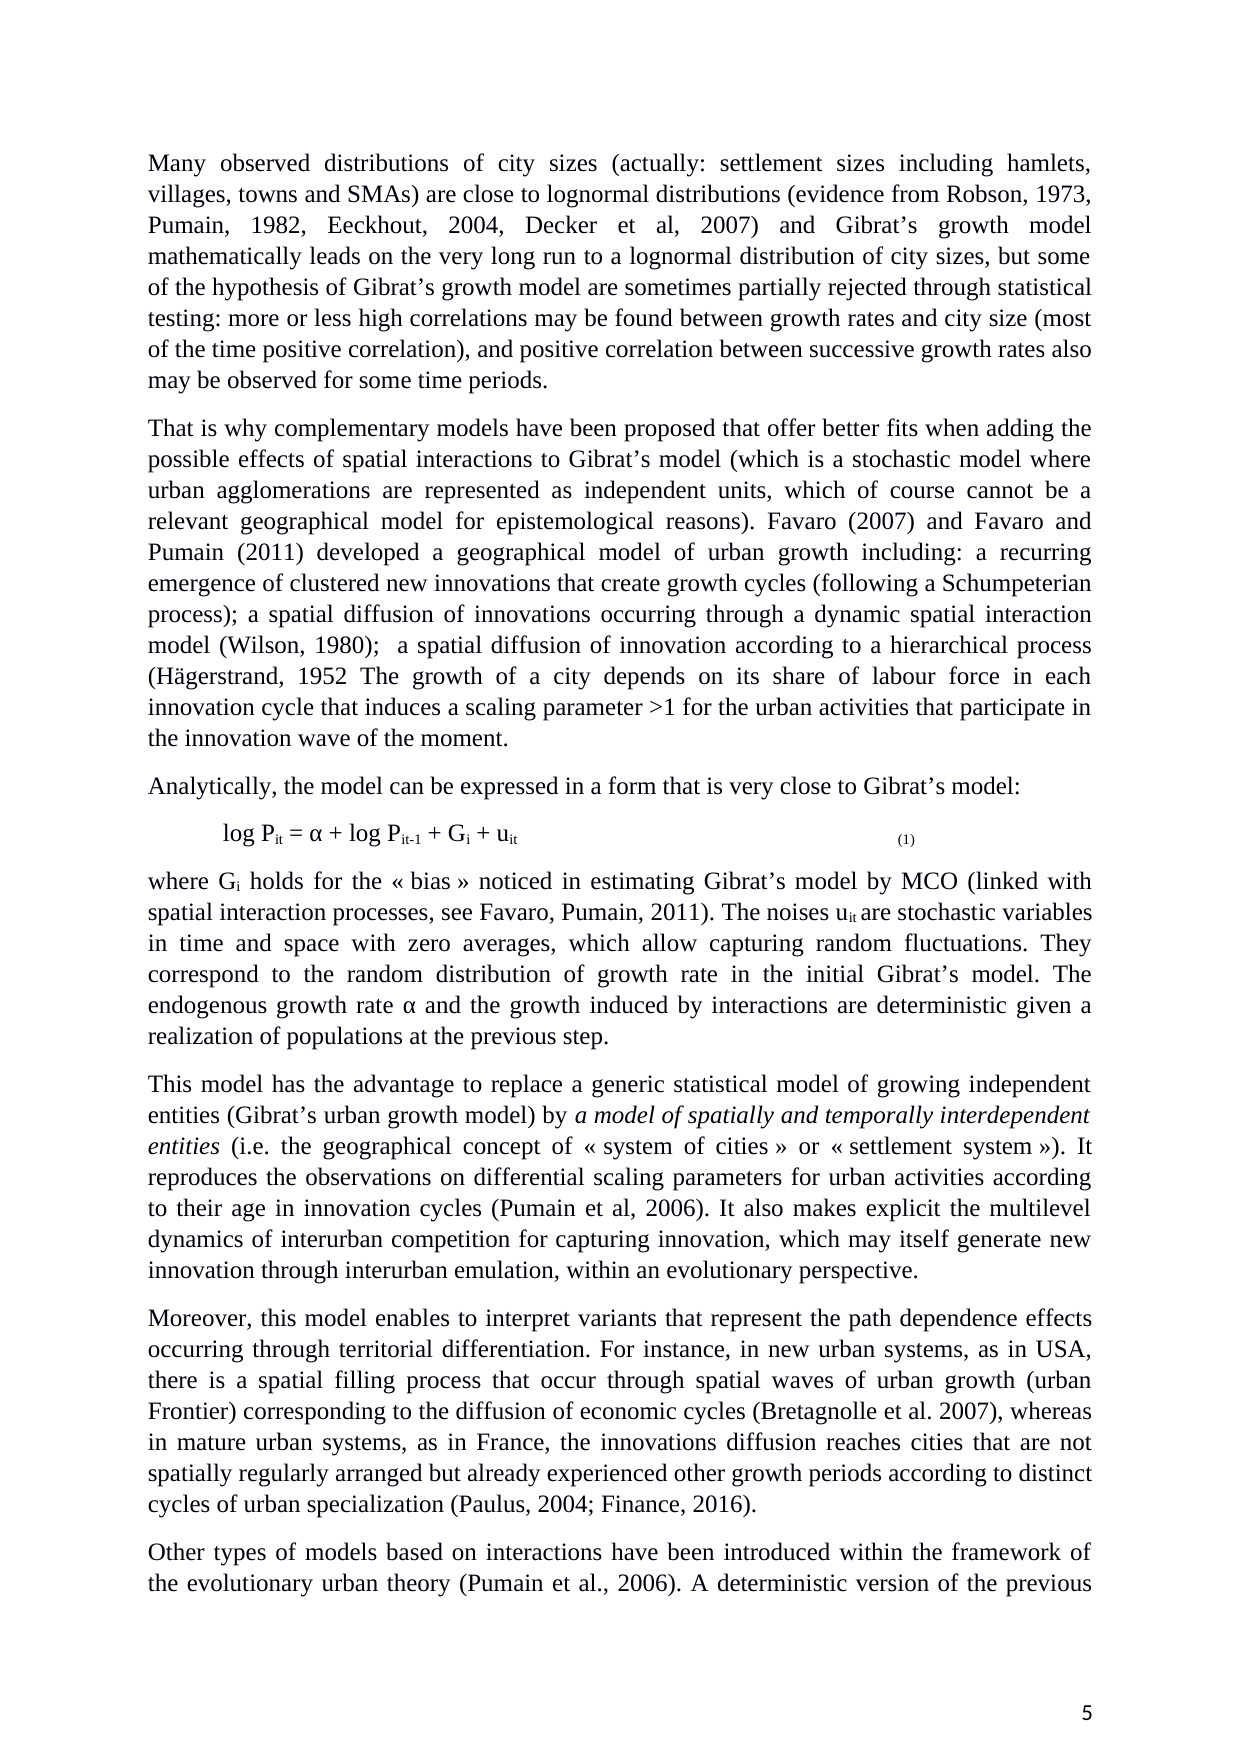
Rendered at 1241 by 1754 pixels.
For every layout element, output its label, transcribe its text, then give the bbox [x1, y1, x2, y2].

text Moreover, this model enables to interpret variants that represent the path dependence effects occurring through territorial differentiation. For instance, in new urban systems, as in USA, there is a spatial filling process that occur through spatial waves of urban growth (urban Frontier) corresponding to the diffusion of economic cycles (Bretagnolle et al. 2007), whereas in mature urban systems, as in France, the innovations diffusion reaches cities that are not spatially regularly arranged but already experienced other growth periods according to distinct cycles of urban specialization (Paulus, 2004; Finance, 2016). [148, 1303, 1093, 1518]
text Analytically, the model can be expressed in a form that is very close to Gibrat’s model: [148, 771, 1093, 799]
text That is why complementary models have been proposed that offer better fits when adding the possible effects of spatial interactions to Gibrat’s model (which is a stochastic model where urban agglomerations are represented as independent units, which of course cannot be a relevant geographical model for epistemological reasons). Favaro (2007) and Favaro and Pumain (2011) developed a geographical model of urban growth including: a recurring emergence of clustered new innovations that create growth cycles (following a Schumpeterian process); a spatial diffusion of innovations occurring through a dynamic spatial interaction model (Wilson, 1980); a spatial diffusion of innovation according to a hierarchical process (Hägerstrand, 1952 The growth of a city depends on its share of labour force in each innovation cycle that induces a scaling parameter >1 for the urban activities that participate in the innovation wave of the moment. [148, 413, 1093, 752]
text log Pit = α + log Pit-1 + Gi + uit (1) [223, 818, 1093, 847]
text This model has the advantage to replace a generic statistical model of growing independent entities (Gibrat’s urban growth model) by a model of spatially and temporally interdependent entities (i.e. the geographical concept of « system of cities » or « settlement system »). It reproduces the observations on differential scaling parameters for urban activities according to their age in innovation cycles (Pumain et al, 2006). It also makes explicit the multilevel dynamics of interurban competition for capturing innovation, which may itself generate new innovation through interurban emulation, within an evolutionary perspective. [148, 1069, 1093, 1284]
text Many observed distributions of city sizes (actually: settlement sizes including hamlets, villages, towns and SMAs) are close to lognormal distributions (evidence from Robson, 1973, Pumain, 1982, Eeckhout, 2004, Decker et al, 2007) and Gibrat’s growth model mathematically leads on the very long run to a lognormal distribution of city sizes, but some of the hypothesis of Gibrat’s growth model are sometimes partially rejected through statistical testing: more or less high correlations may be found between growth rates and city size (most of the time positive correlation), and positive correlation between successive growth rates also may be observed for some time periods. [148, 148, 1093, 394]
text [148, 1537, 1093, 1597]
text where Gi holds for the « bias » noticed in estimating Gibrat’s model by MCO (linked with spatial interaction processes, see Favaro, Pumain, 2011). The noises uit are stochastic variables in time and space with zero averages, which allow capturing random fluctuations. They correspond to the random distribution of growth rate in the initial Gibrat’s model. The endogenous growth rate α and the growth induced by interactions are deterministic given a realization of populations at the previous step. [148, 866, 1093, 1050]
